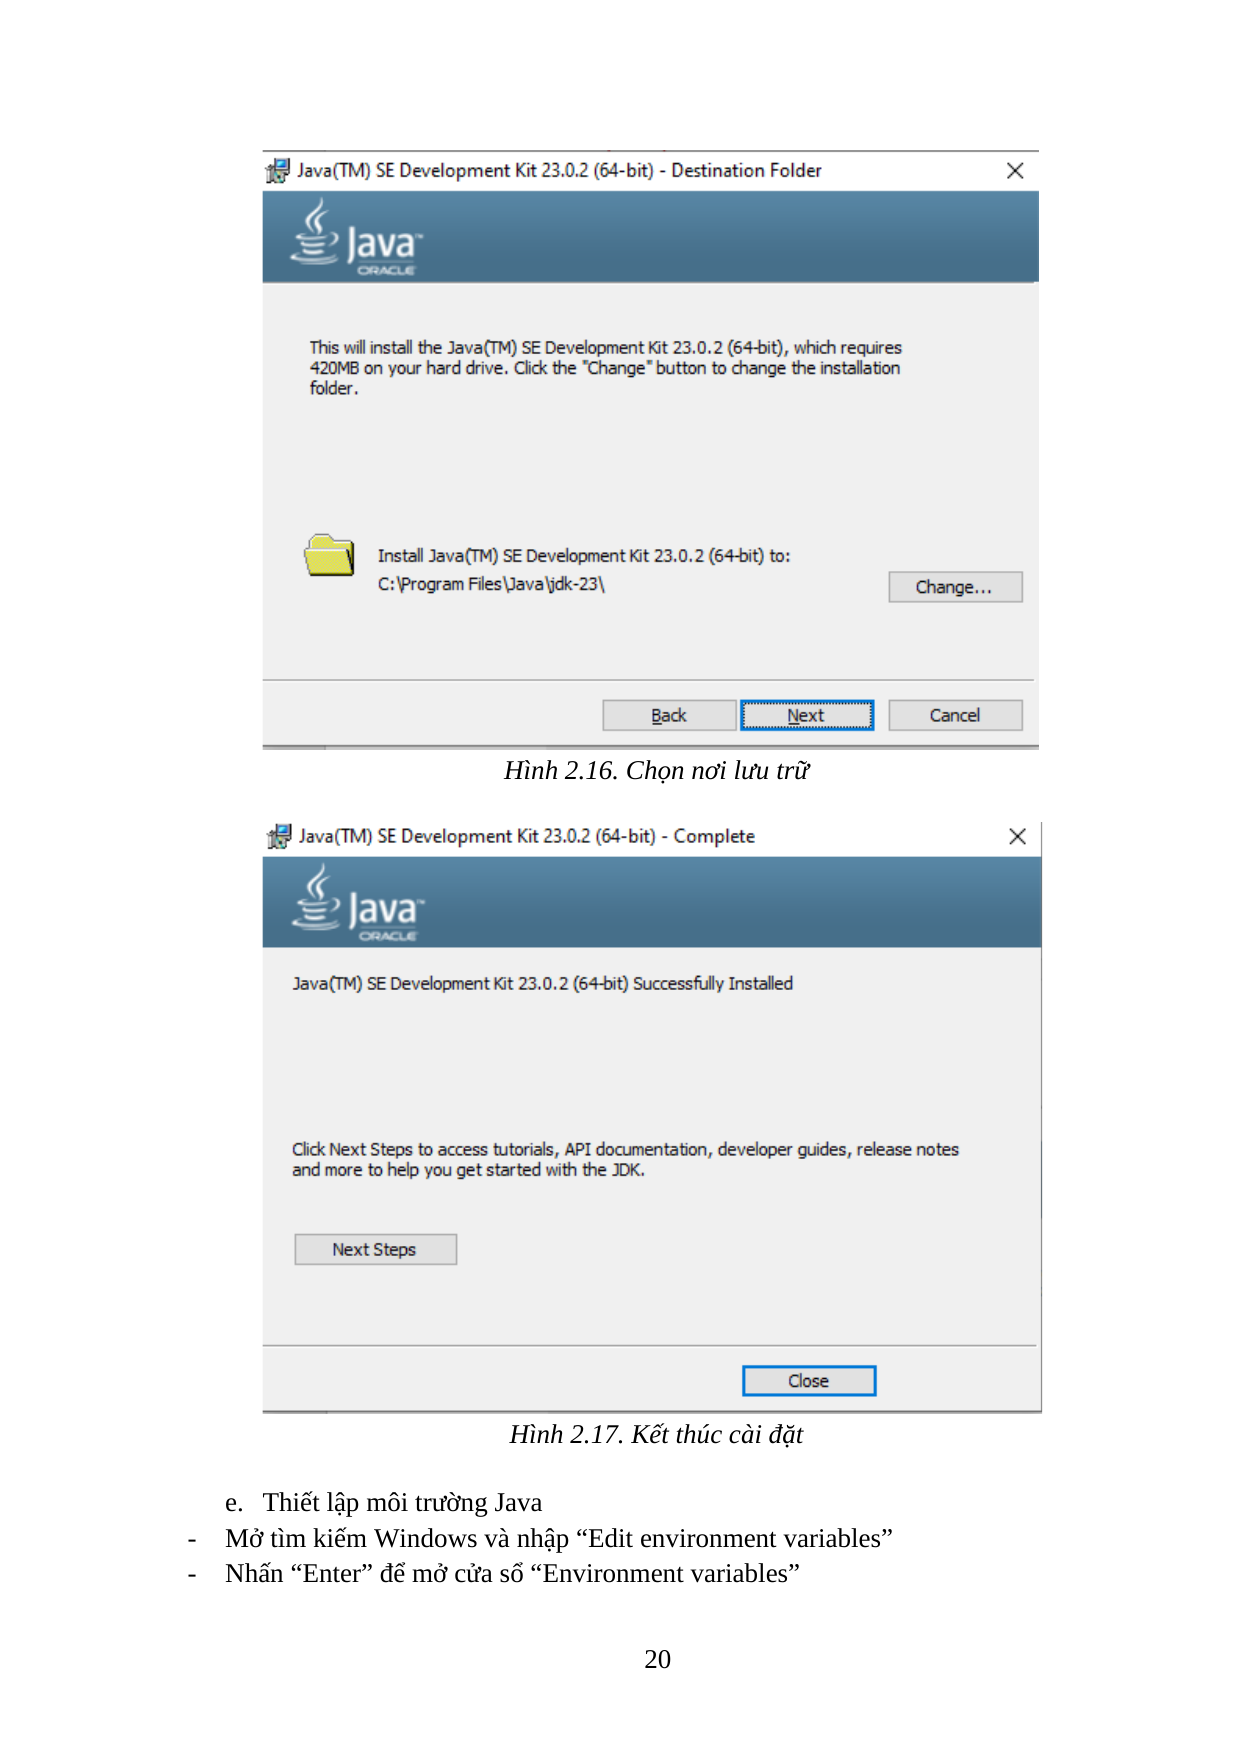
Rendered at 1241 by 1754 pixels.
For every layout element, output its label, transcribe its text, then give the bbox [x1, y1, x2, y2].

text Hình 2.17. Kết thúc cài đặt [150, 1419, 1090, 1450]
picture [262, 150, 1039, 750]
list Thiết lập môi trường Java [225, 1486, 1090, 1517]
text Hình 2.16. Chọn nơi lưu trữ [150, 754, 1090, 786]
picture [262, 822, 1043, 1414]
list Nhấn “Enter” để mở cửa sổ “Environment variables” [187, 1558, 1090, 1589]
list Mở tìm kiếm Windows và nhập “Edit environment variables” [187, 1522, 1090, 1553]
